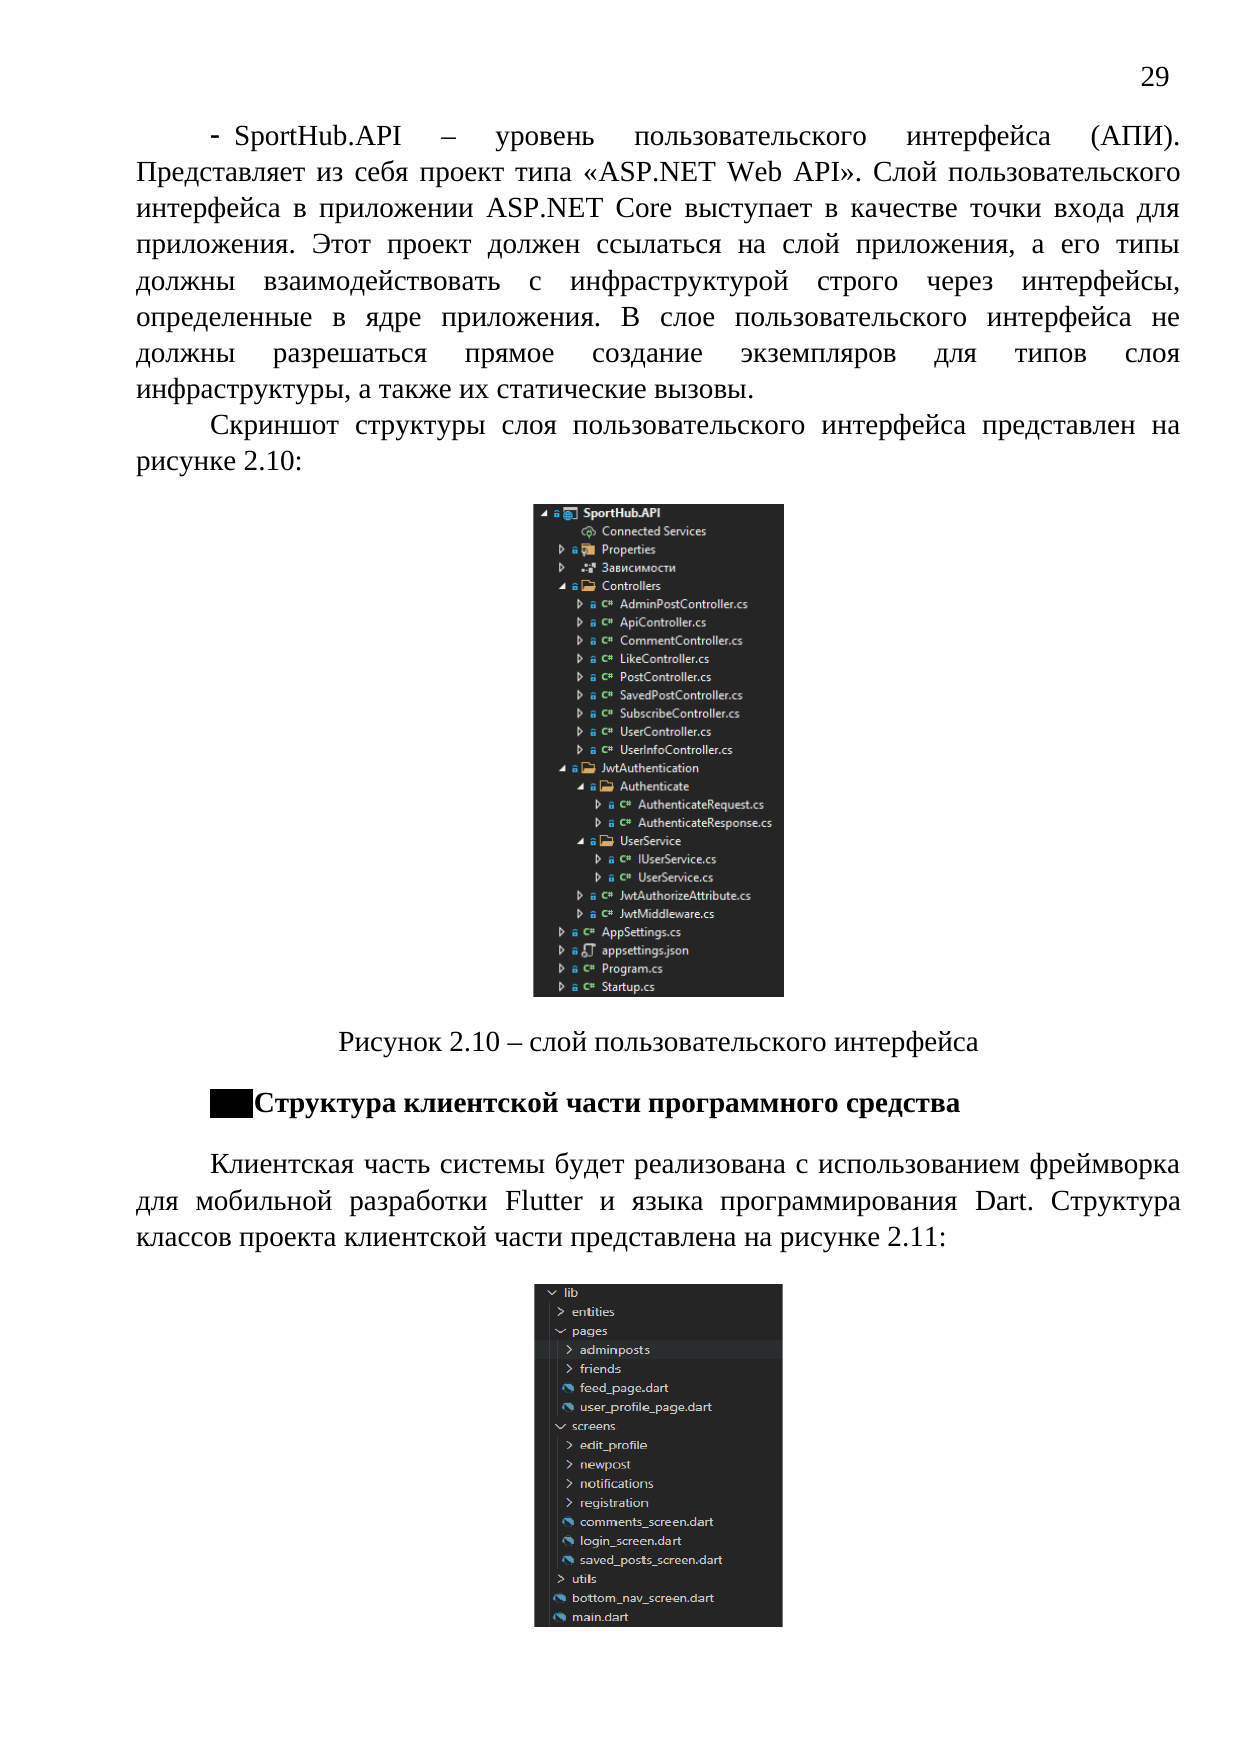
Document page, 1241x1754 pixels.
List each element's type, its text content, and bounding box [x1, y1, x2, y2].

text SportHub.API – уровень пользовательского интерфейса (АПИ). Представляет из себя проект типа «ASP.NET Web API». Слой пользовательского интерфейса в приложении ASP.NET Core выступает в качестве точки входа для приложения. Этот проект должен ссылаться на слой приложения, а его типы должны взаимодействовать с инфраструктурой строго через интерфейсы, определенные в ядре приложения. В слое пользовательского интерфейса не должны разрешаться прямое создание экземпляров для типов слоя инфраструктуры, а также их статические вызовы. [136, 118, 1181, 405]
text Рисунок 2.10 – слой пользовательского интерфейса [136, 1024, 1181, 1058]
text Клиентская часть системы будет реализована с использованием фреймворка для мобильной разработки Flutter и языка программирования Dart. Структура классов проекта клиентской части представлена на рисунке 2.11: [136, 1147, 1181, 1252]
list Скриншот структуры слоя пользовательского интерфейса представлен на рисунке 2.10: [136, 407, 1181, 477]
picture [534, 1284, 783, 1627]
picture [533, 504, 784, 997]
list Структура клиентской части программного средства [210, 1085, 1181, 1119]
